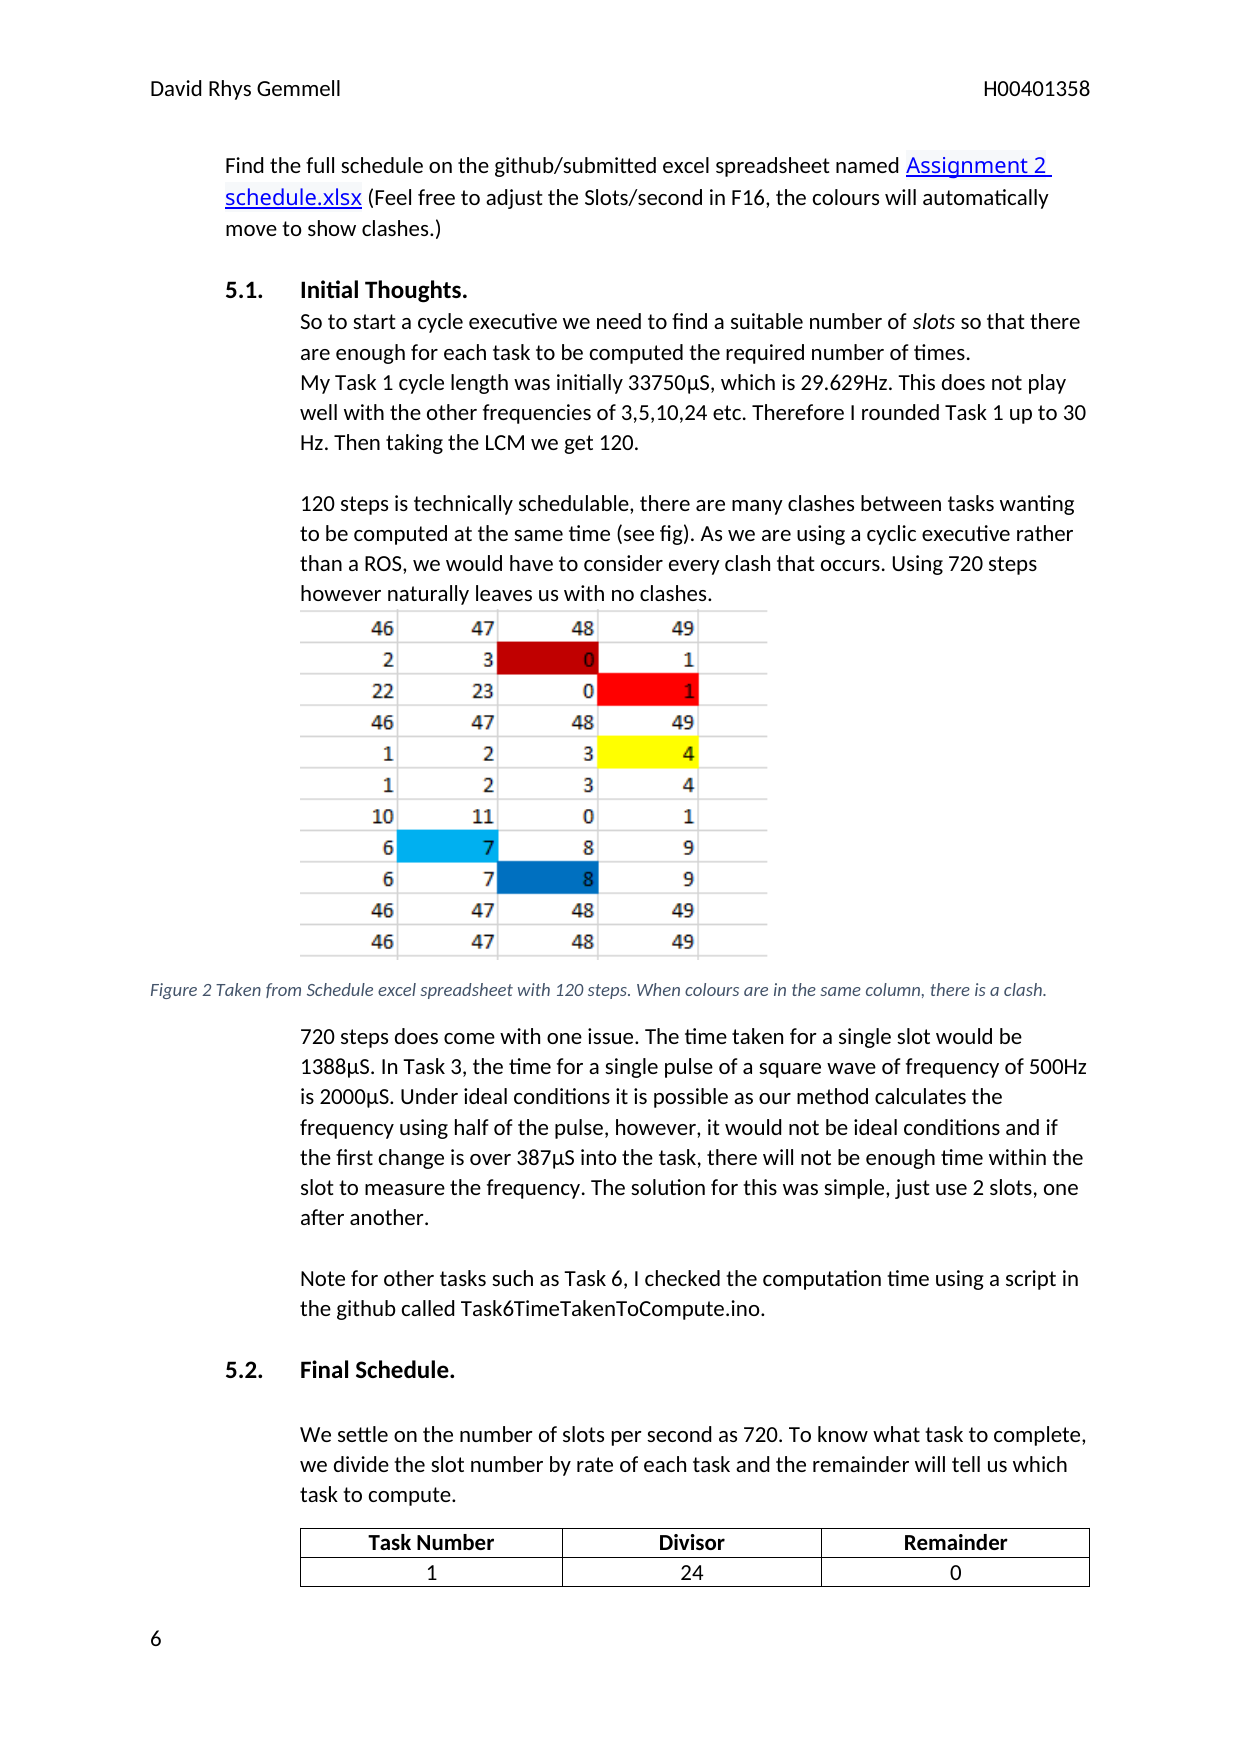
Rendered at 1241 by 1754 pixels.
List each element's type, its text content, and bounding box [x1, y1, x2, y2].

table_header Divisor [563, 1529, 821, 1557]
list Initial Thoughts. [225, 274, 1090, 305]
table_header Remainder [822, 1529, 1089, 1557]
list Find the full schedule on the github/submitted excel spreadsheet named Assignment 2 schedule.xlsx (Feel free to adjust the Slots/second in F16, the colours will automatically move to show clashes.) [225, 150, 1090, 242]
table_header Task Number [301, 1529, 562, 1557]
list Final Schedule. [225, 1354, 1090, 1385]
list My Task 1 cycle length was initially 33750µS, which is 29.629Hz. This does not play well with the other frequencies of 3,5,10,24 etc. Therefore I rounded Task 1 up to 30 Hz. Then taking the LCM we get 120. [300, 368, 1090, 456]
table_cell 1 [301, 1558, 562, 1586]
list We settle on the number of slots per second as 720. To know what task to complete, we divide the slot number by rate of each task and the remainder will tell us which task to compute. [300, 1420, 1090, 1509]
picture [300, 609, 768, 960]
list Note for other tasks such as Task 6, I checked the computation time using a script in the github called Task6TimeTakenToCompute.ino. [300, 1264, 1090, 1322]
table_cell 0 [822, 1558, 1089, 1586]
list 120 steps is technically schedulable, there are many clashes between tasks wanting to be computed at the same time (see fig). As we are using a cyclic executive rather than a ROS, we would have to consider every clash that occurs. Using 720 steps however naturally leaves us with no clashes. [300, 489, 1090, 607]
list 720 steps does come with one issue. The time taken for a single slot would be 1388µS. In Task 3, the time for a single pulse of a square wave of frequency of 500Hz is 2000µS. Under ideal conditions it is possible as our method calculates the frequency using half of the pulse, however, it would not be ideal conditions and if the first change is over 387µS into the task, there will not be enough time within the slot to measure the frequency. The solution for this was simple, just use 2 slots, one after another. [300, 1022, 1090, 1231]
table_cell 24 [563, 1558, 821, 1586]
list So to start a cycle executive we need to find a suitable number of slots so that there are enough for each task to be computed the required number of times. [300, 307, 1090, 366]
